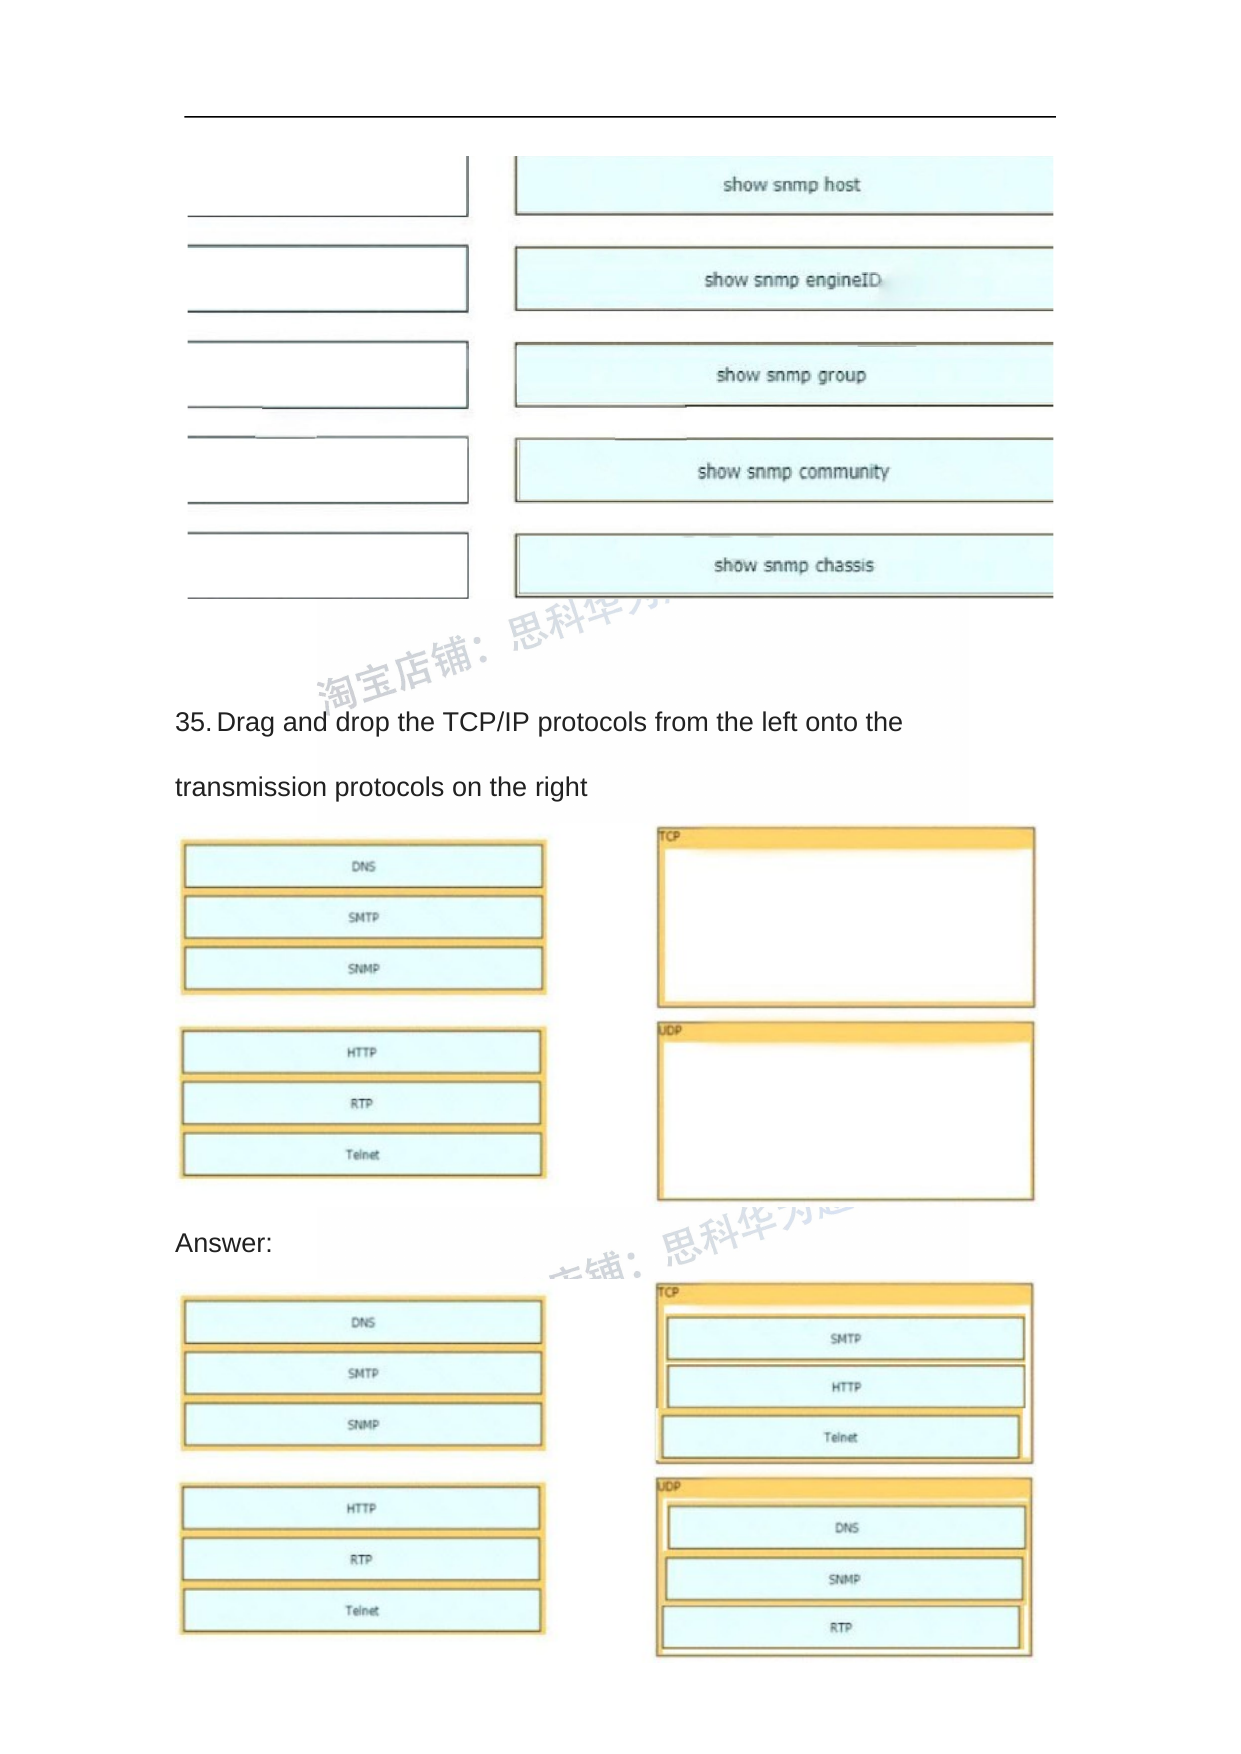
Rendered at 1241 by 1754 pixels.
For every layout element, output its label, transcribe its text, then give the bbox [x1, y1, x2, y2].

picture [175, 1258, 1039, 1663]
text Answer: [175, 1227, 1067, 1258]
picture [187, 156, 1054, 706]
subtitle Drag and drop the TCP/IP protocols from the left onto the transmission protocols on the right [175, 706, 1040, 802]
picture [175, 802, 1040, 1227]
